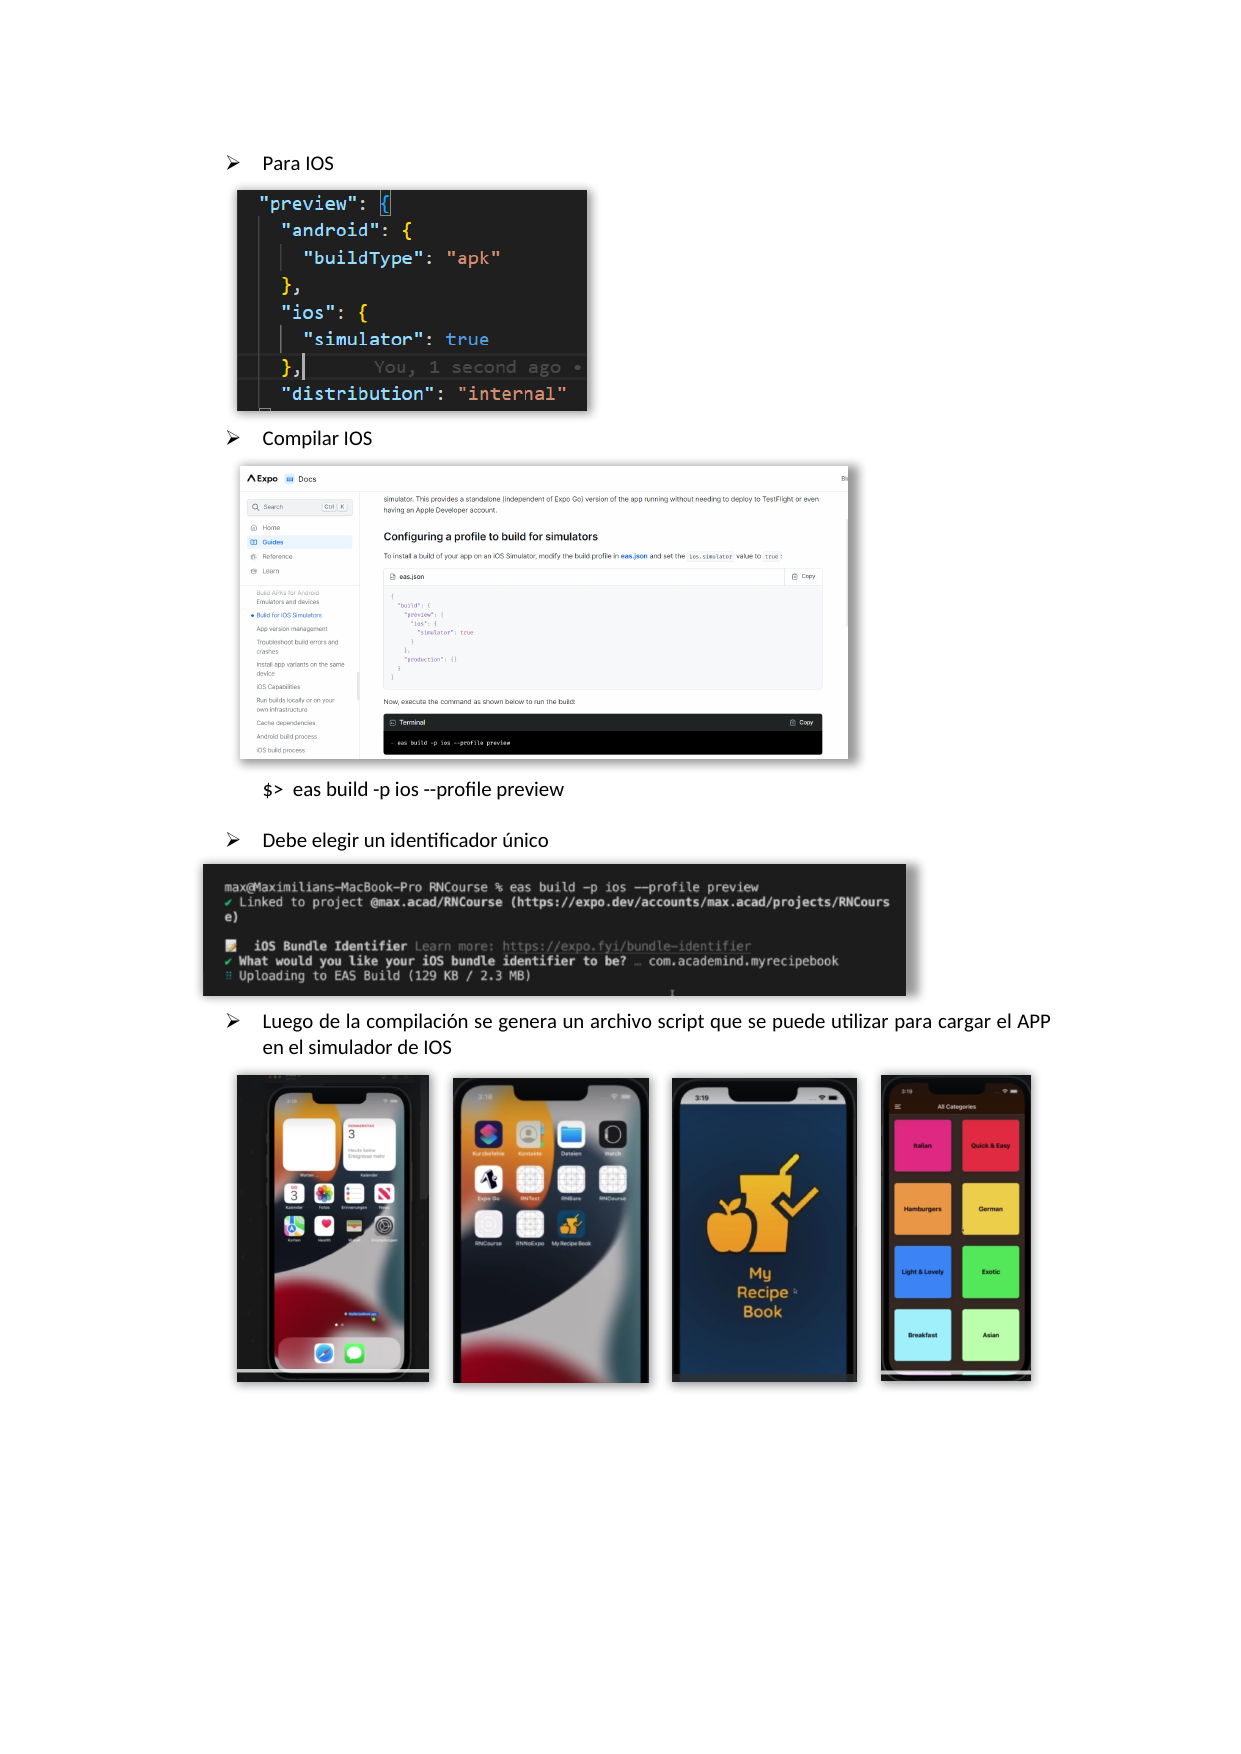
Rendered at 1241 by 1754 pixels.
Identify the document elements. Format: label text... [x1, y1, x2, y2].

picture [240, 466, 848, 759]
list Compilar IOS [225, 426, 1053, 451]
list Debe elegir un identificador único [225, 827, 1053, 852]
picture [237, 190, 587, 411]
picture [203, 864, 906, 996]
picture [672, 1078, 857, 1382]
picture [453, 1078, 649, 1383]
picture [881, 1075, 1031, 1381]
list Luego de la compilación se genera un archivo script que se puede utilizar para cargar el APP en el simulador de IOS [225, 1009, 1053, 1059]
picture [237, 1075, 429, 1382]
list Para IOS [225, 150, 1053, 175]
text $> eas build -p ios --profile preview [225, 776, 1053, 801]
